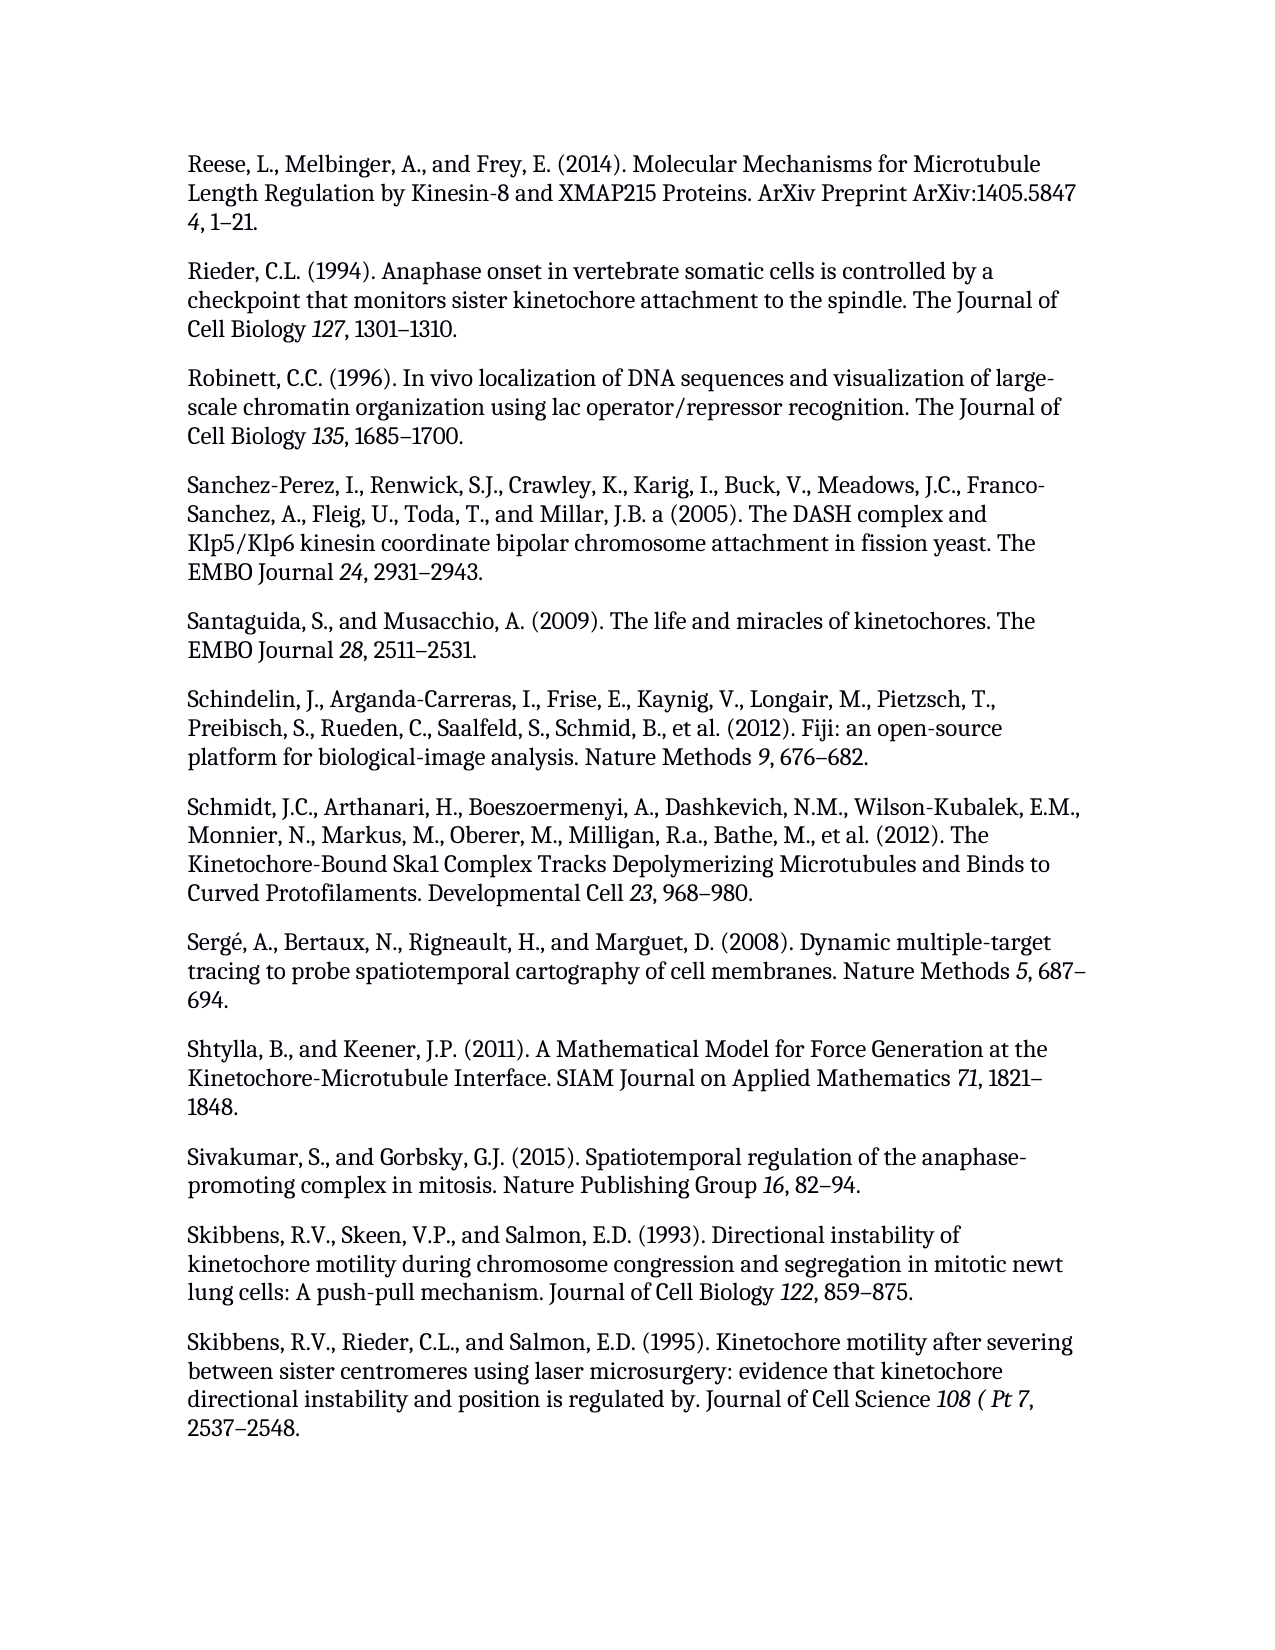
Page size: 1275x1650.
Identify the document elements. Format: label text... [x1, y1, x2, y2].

text Robinett, C.C. (1996). In vivo localization of DNA sequences and visualization of large-scale chromatin organization using lac operator/repressor recognition. The Journal of Cell Biology 135, 1685–1700. [187, 364, 1087, 450]
text Santaguida, S., and Musacchio, A. (2009). The life and miracles of kinetochores. The EMBO Journal 28, 2511–2531. [187, 607, 1087, 664]
text Skibbens, R.V., Skeen, V.P., and Salmon, E.D. (1993). Directional instability of kinetochore motility during chromosome congression and segregation in mitotic newt lung cells: A push-pull mechanism. Journal of Cell Biology 122, 859–875. [187, 1221, 1087, 1307]
text Sivakumar, S., and Gorbsky, G.J. (2015). Spatiotemporal regulation of the anaphase-promoting complex in mitosis. Nature Publishing Group 16, 82–94. [187, 1142, 1087, 1200]
text Schindelin, J., Arganda-Carreras, I., Frise, E., Kaynig, V., Longair, M., Pietzsch, T., Preibisch, S., Rueden, C., Saalfeld, S., Schmid, B., et al. (2012). Fiji: an open-source platform for biological-image analysis. Nature Methods 9, 676–682. [187, 685, 1087, 772]
text Rieder, C.L. (1994). Anaphase onset in vertebrate somatic cells is controlled by a checkpoint that monitors sister kinetochore attachment to the spindle. The Journal of Cell Biology 127, 1301–1310. [187, 257, 1087, 343]
text Sanchez-Perez, I., Renwick, S.J., Crawley, K., Karig, I., Buck, V., Meadows, J.C., Franco-Sanchez, A., Fleig, U., Toda, T., and Millar, J.B. a (2005). The DASH complex and Klp5/Klp6 kinesin coordinate bipolar chromosome attachment in fission yeast. The EMBO Journal 24, 2931–2943. [187, 471, 1087, 586]
text Sergé, A., Bertaux, N., Rigneault, H., and Marguet, D. (2008). Dynamic multiple-target tracing to probe spatiotemporal cartography of cell membranes. Nature Methods 5, 687–694. [187, 928, 1087, 1014]
text Shtylla, B., and Keener, J.P. (2011). A Mathematical Model for Force Generation at the Kinetochore-Microtubule Interface. SIAM Journal on Applied Mathematics 71, 1821–1848. [187, 1035, 1087, 1122]
text Reese, L., Melbinger, A., and Frey, E. (2014). Molecular Mechanisms for Microtubule Length Regulation by Kinesin-8 and XMAP215 Proteins. ArXiv Preprint ArXiv:1405.5847 4, 1–21. [187, 150, 1087, 236]
text Skibbens, R.V., Rieder, C.L., and Salmon, E.D. (1995). Kinetochore motility after severing between sister centromeres using laser microsurgery: evidence that kinetochore directional instability and position is regulated by. Journal of Cell Science 108 ( Pt 7, 2537–2548. [187, 1328, 1087, 1443]
text Schmidt, J.C., Arthanari, H., Boeszoermenyi, A., Dashkevich, N.M., Wilson-Kubalek, E.M., Monnier, N., Markus, M., Oberer, M., Milligan, R.a., Bathe, M., et al. (2012). The Kinetochore-Bound Ska1 Complex Tracks Depolymerizing Microtubules and Binds to Curved Protofilaments. Developmental Cell 23, 968–980. [187, 792, 1087, 907]
